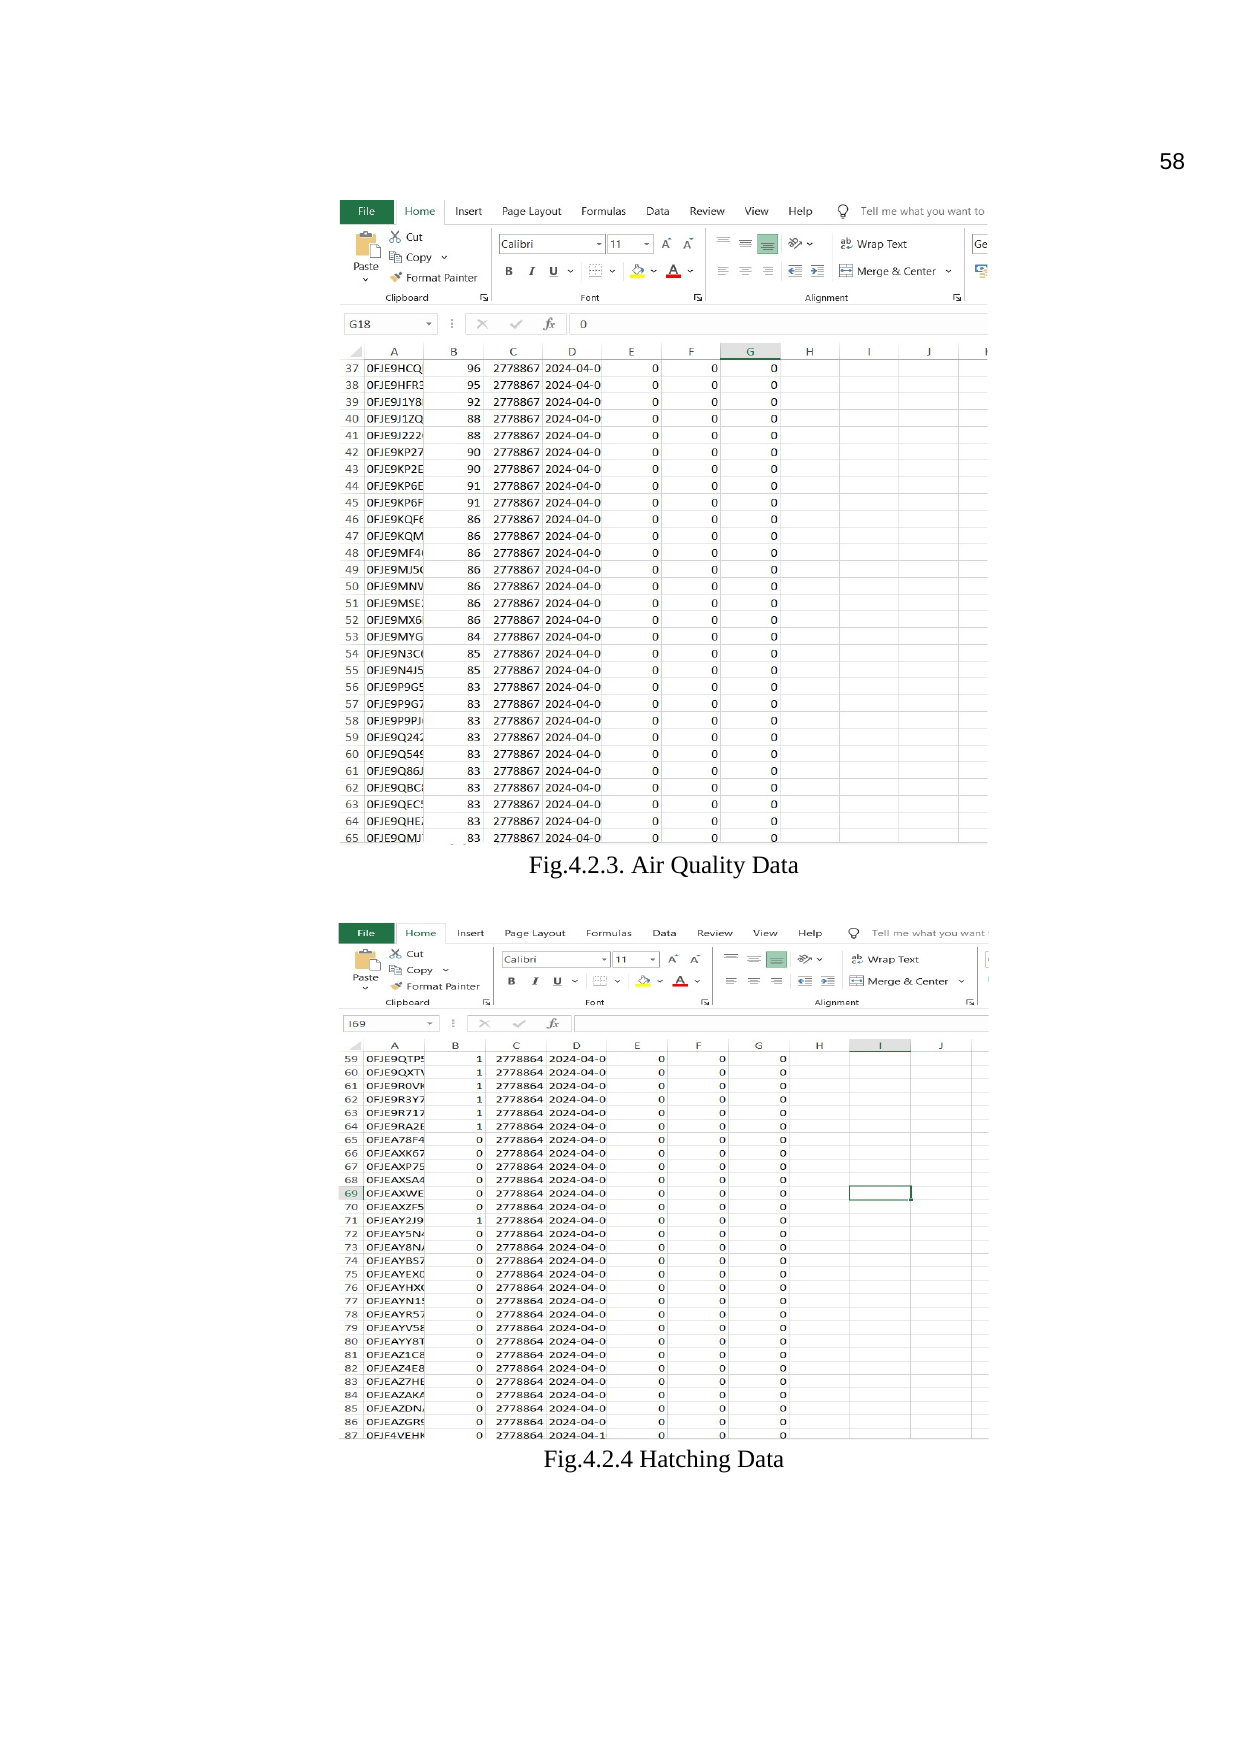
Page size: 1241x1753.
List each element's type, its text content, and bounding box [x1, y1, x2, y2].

picture [338, 922, 989, 1440]
picture [339, 200, 988, 845]
text Fig.4.2.4 Hatching Data [290, 1444, 1037, 1473]
text Fig.4.2.3. Air Quality Data [290, 850, 1037, 878]
